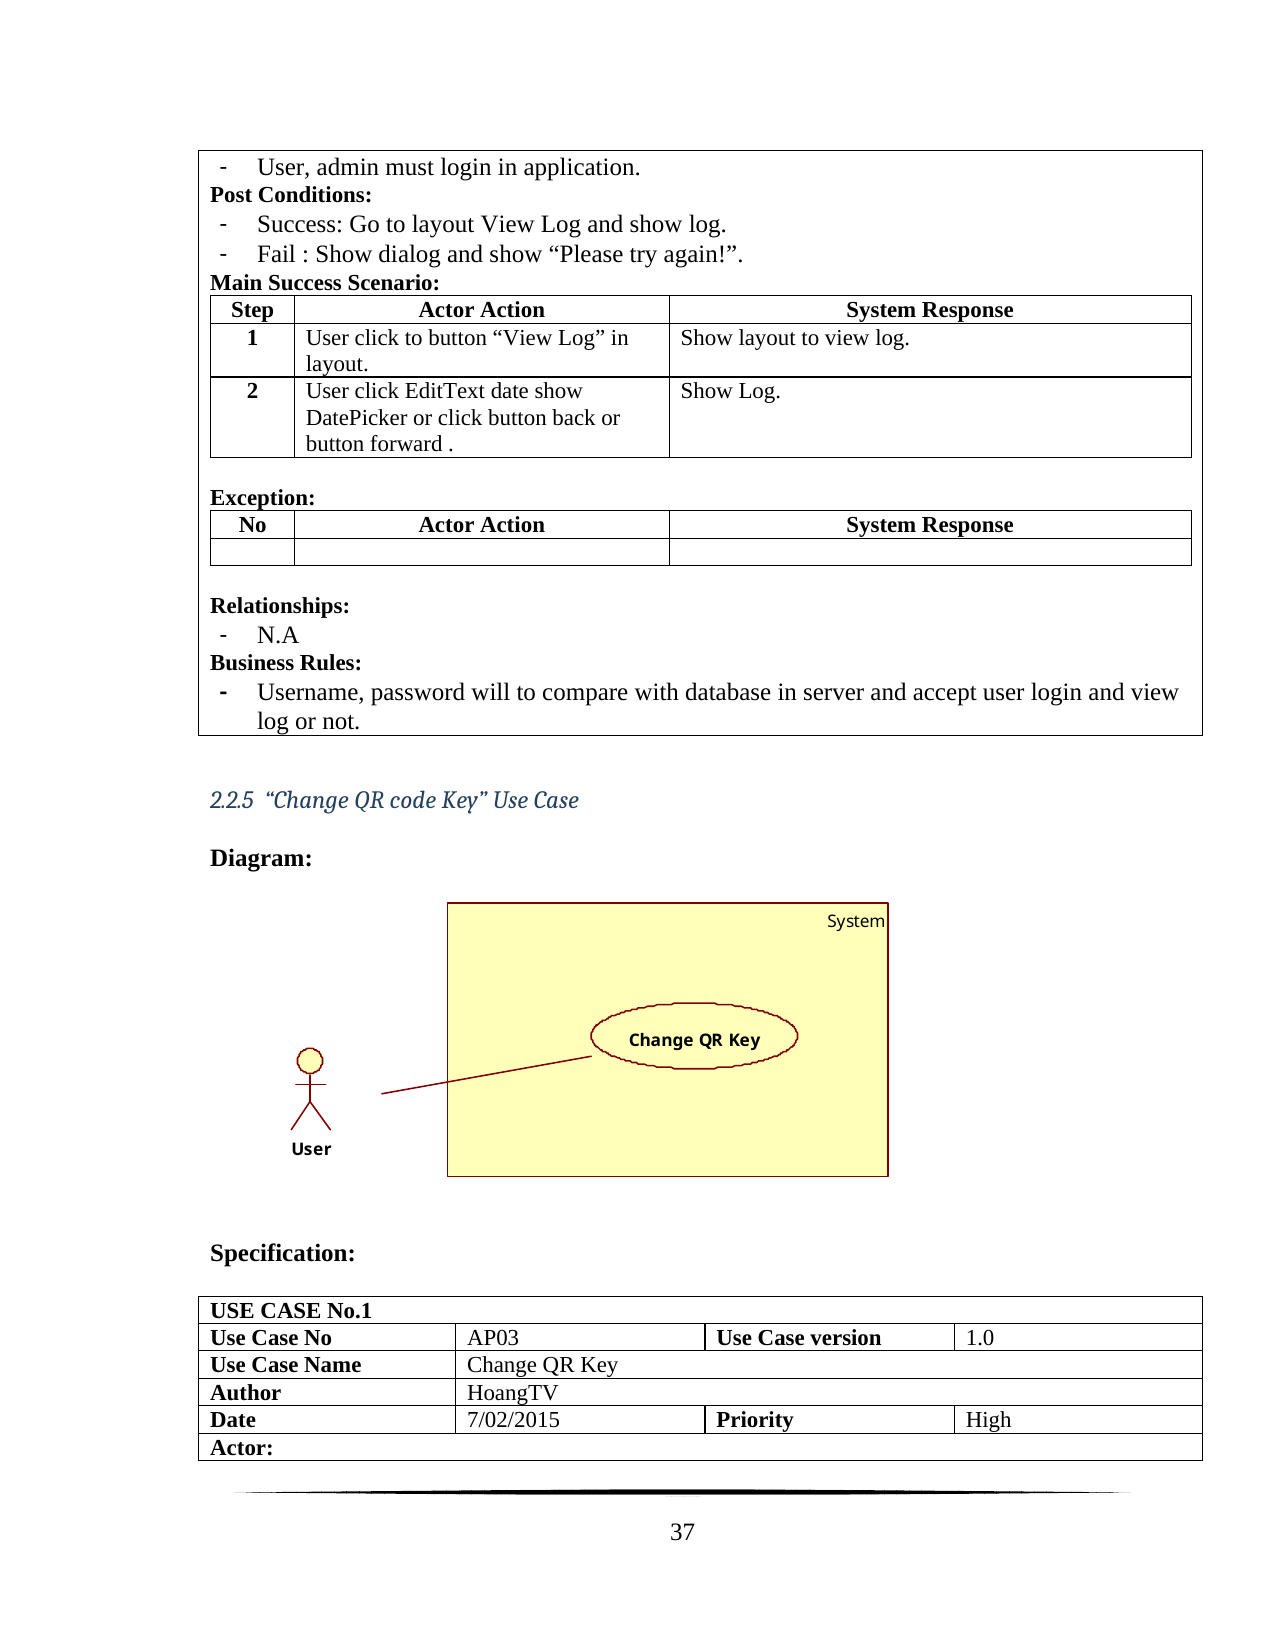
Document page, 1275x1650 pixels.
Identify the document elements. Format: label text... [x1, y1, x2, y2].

subtitle 2.2.5 “Change QR code Key” Use Case [210, 786, 1155, 814]
table_cell HoangTV [456, 1379, 1202, 1405]
table_cell Use Case No [199, 1324, 455, 1350]
table_cell Change QR Key [456, 1351, 1202, 1378]
table_cell High [955, 1406, 1202, 1433]
table_cell AP03 [456, 1324, 704, 1350]
table_cell 1.0 [955, 1324, 1202, 1350]
table_cell 7/02/2015 [456, 1406, 704, 1433]
text Diagram: [210, 843, 1155, 872]
table_cell Use Case Name [199, 1351, 455, 1378]
table_cell Author [199, 1379, 455, 1405]
text Specification: [210, 1238, 1155, 1267]
table_cell Use Case version [706, 1324, 954, 1350]
table_cell Priority [706, 1406, 954, 1433]
picture [234, 1488, 1132, 1497]
table_cell Date [199, 1406, 455, 1433]
table_header USE CASE No.1 [199, 1297, 1202, 1323]
